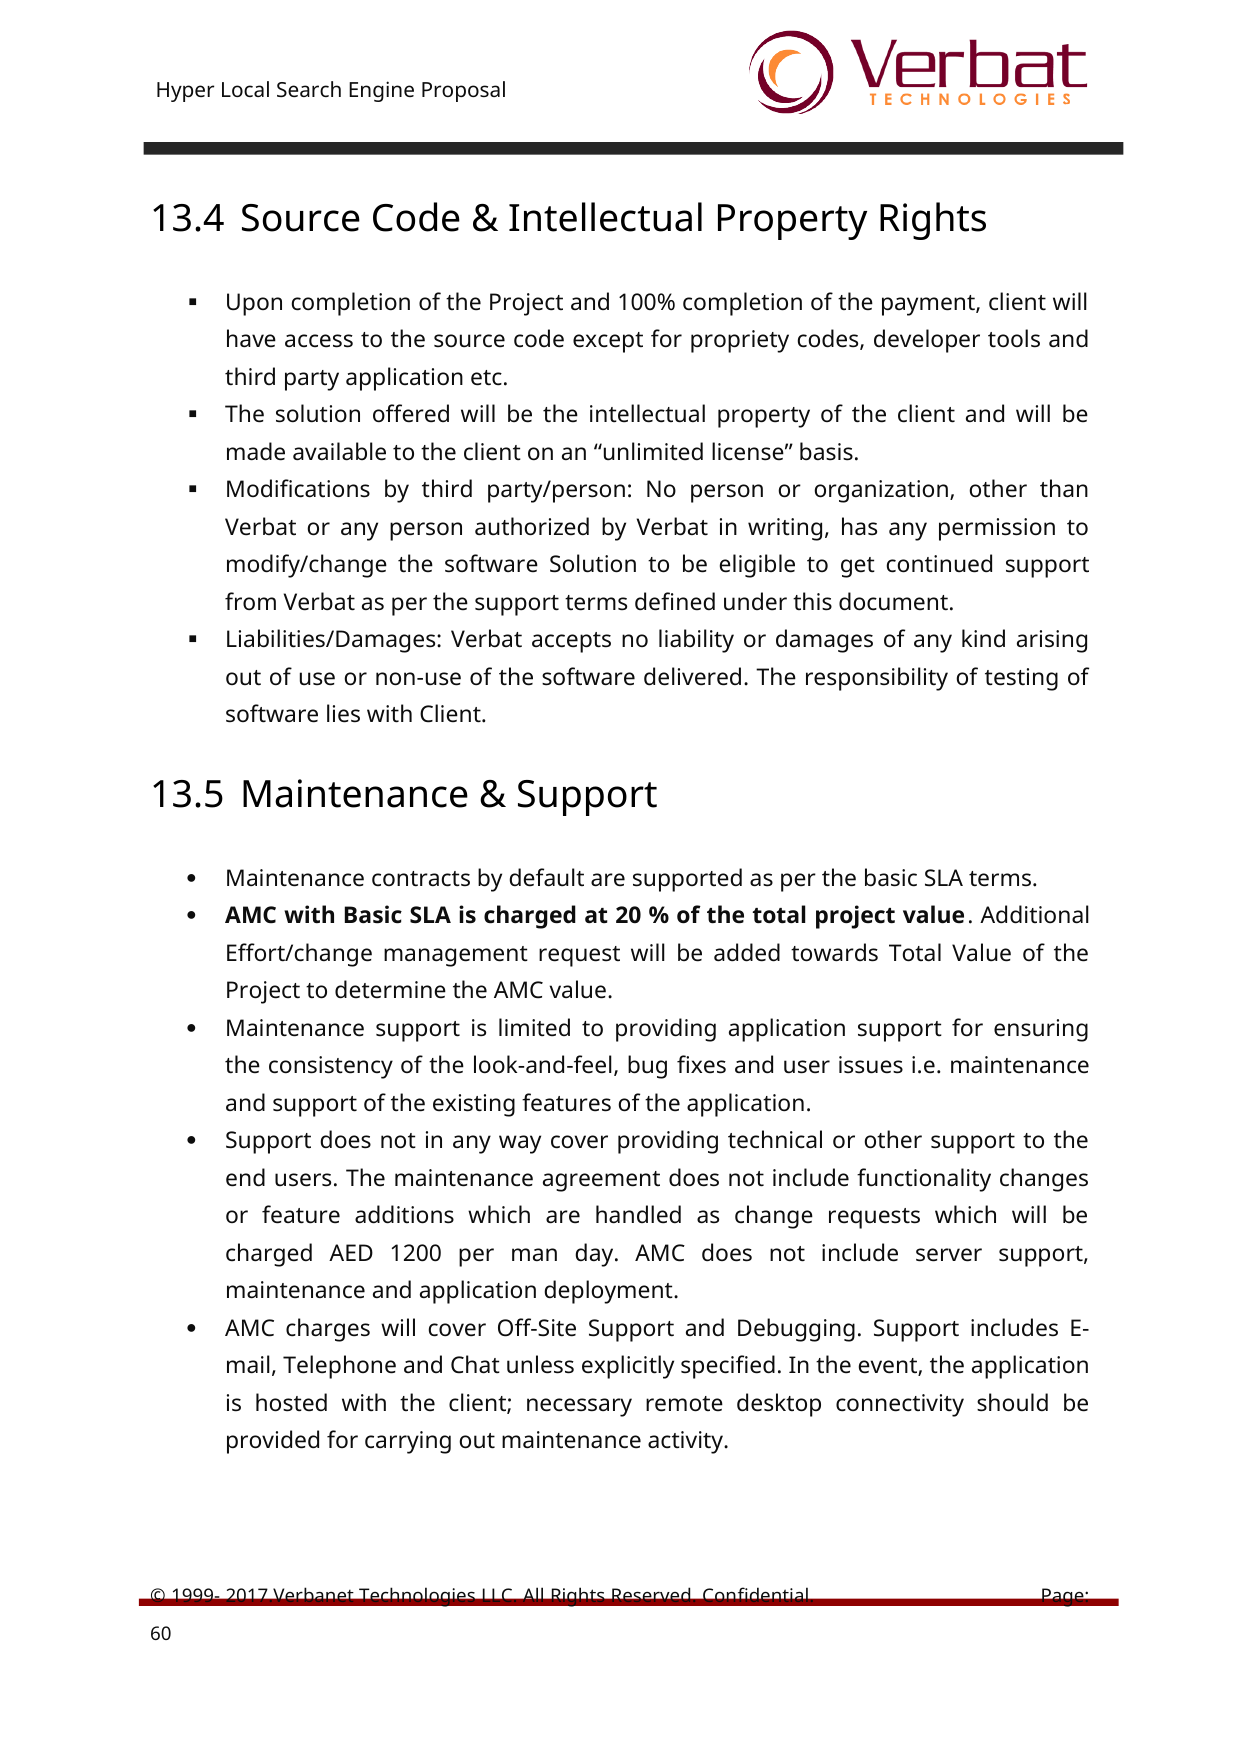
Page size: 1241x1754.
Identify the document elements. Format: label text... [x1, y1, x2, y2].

list AMC with Basic SLA is charged at 20 % of the total project value. Additional Effort/change management request will be added towards Total Value of the Project to determine the AMC value. [187, 894, 1090, 1006]
subtitle Maintenance & Support [150, 768, 1090, 819]
list Modifications by third party/person: No person or organization, other than Verbat or any person authorized by Verbat in writing, has any permission to modify/change the software Solution to be eligible to get continued support from Verbat as per the support terms defined under this document. [187, 468, 1090, 618]
subtitle Source Code & Intellectual Property Rights [150, 192, 1090, 243]
list Support does not in any way cover providing technical or other support to the end users. The maintenance agreement does not include functionality changes or feature additions which are handled as change requests which will be charged AED 1200 per man day. AMC does not include server support, maintenance and application deployment. [187, 1119, 1090, 1306]
list AMC charges will cover Off-Site Support and Debugging. Support includes E-mail, Telephone and Chat unless explicitly specified. In the event, the application is hosted with the client; necessary remote desktop connectivity should be provided for carrying out maintenance activity. [187, 1306, 1090, 1456]
picture [745, 26, 1089, 114]
list Maintenance support is limited to providing application support for ensuring the consistency of the look-and-feel, bug fixes and user issues i.e. maintenance and support of the existing features of the application. [187, 1006, 1090, 1119]
list The solution offered will be the intellectual property of the client and will be made available to the client on an “unlimited license” basis. [187, 393, 1090, 468]
list Upon completion of the Project and 100% completion of the payment, client will have access to the source code except for propriety codes, developer tools and third party application etc. [187, 280, 1090, 393]
list Maintenance contracts by default are supported as per the basic SLA terms. [187, 856, 1090, 894]
list Liabilities/Damages: Verbat accepts no liability or damages of any kind arising out of use or non-use of the software delivered. The responsibility of testing of software lies with Client. [187, 618, 1090, 730]
